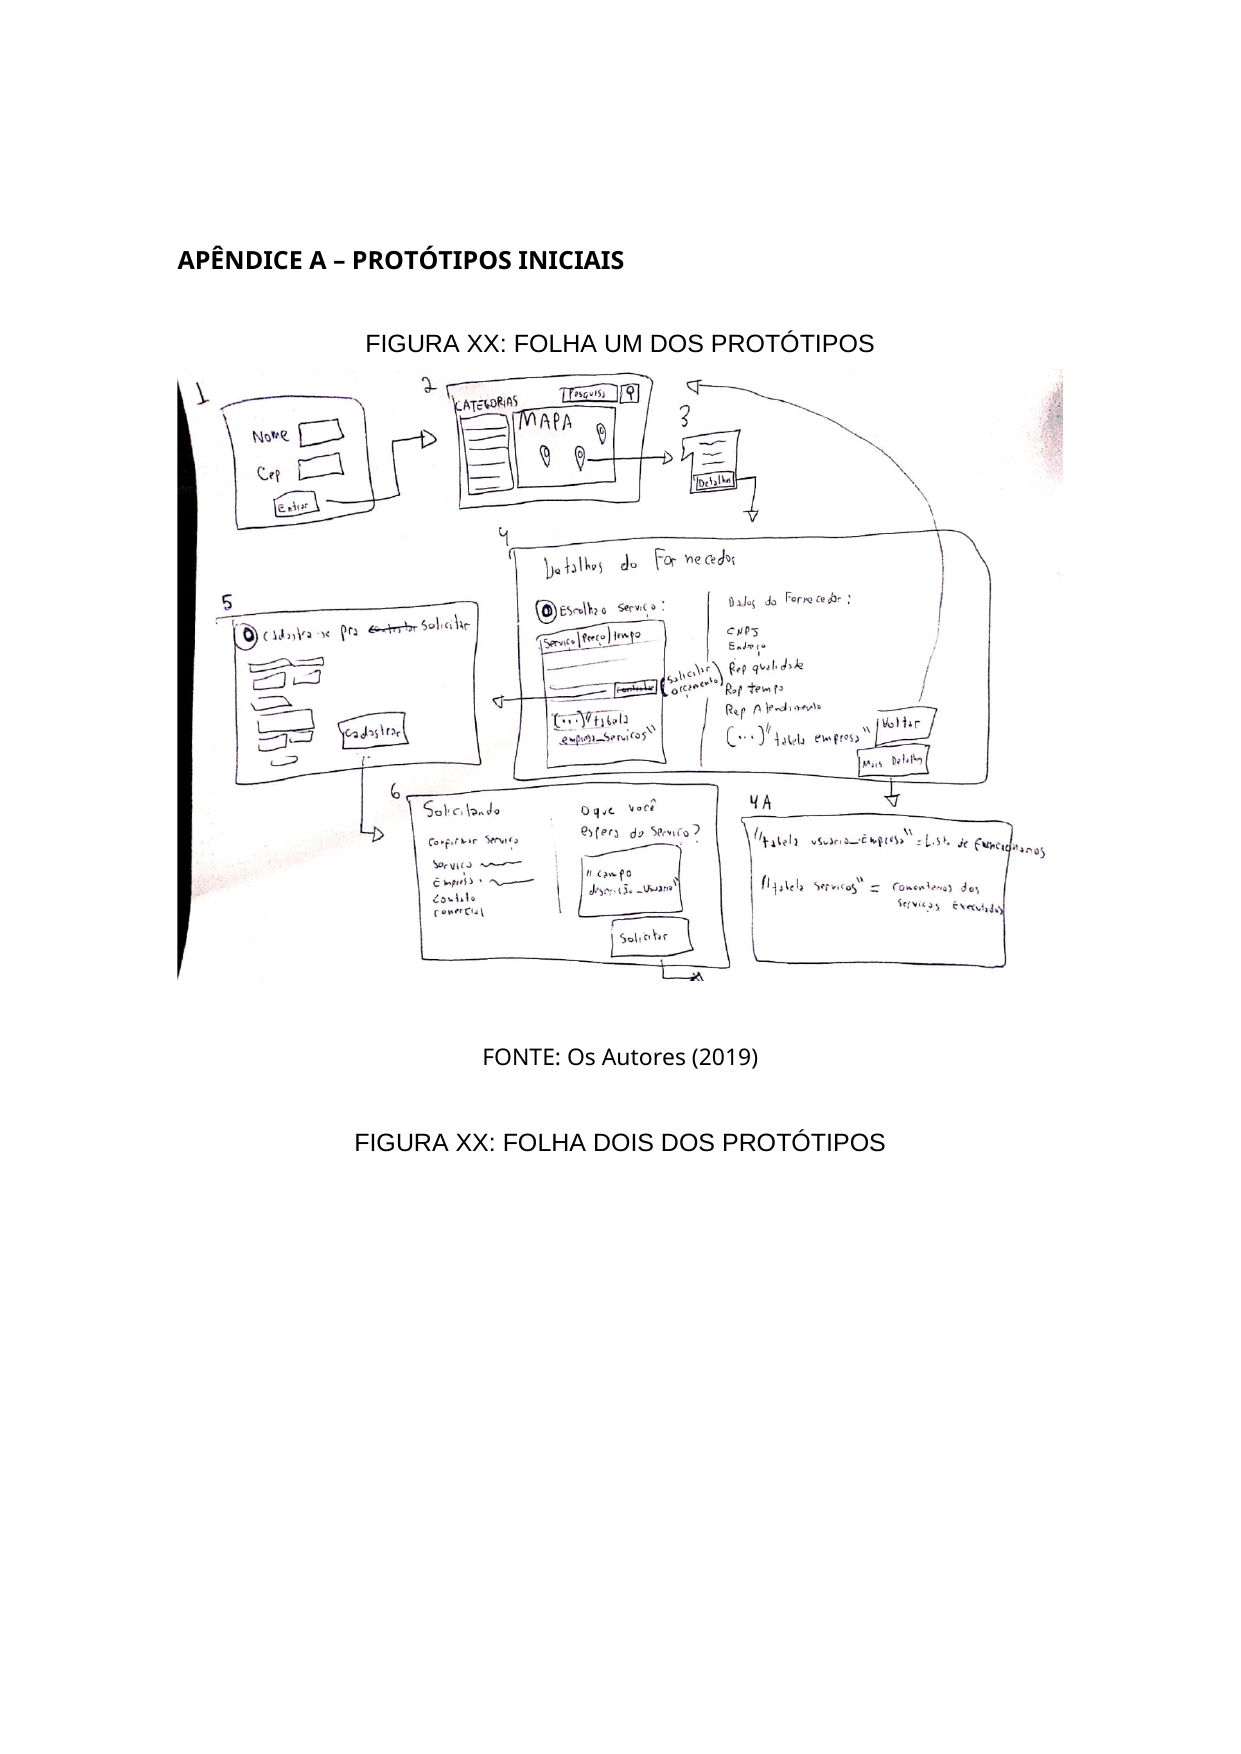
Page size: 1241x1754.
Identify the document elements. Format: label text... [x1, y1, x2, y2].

picture [177, 369, 1063, 981]
text APÊNDICE A – PROTÓTIPOS INICIAIS [177, 243, 1063, 277]
text FIGURA XX: FOLHA UM DOS PROTÓTIPOS [177, 329, 1063, 358]
text FONTE: Os Autores (2019) [177, 1041, 1063, 1073]
text FIGURA XX: FOLHA DOIS DOS PROTÓTIPOS [177, 1128, 1063, 1156]
